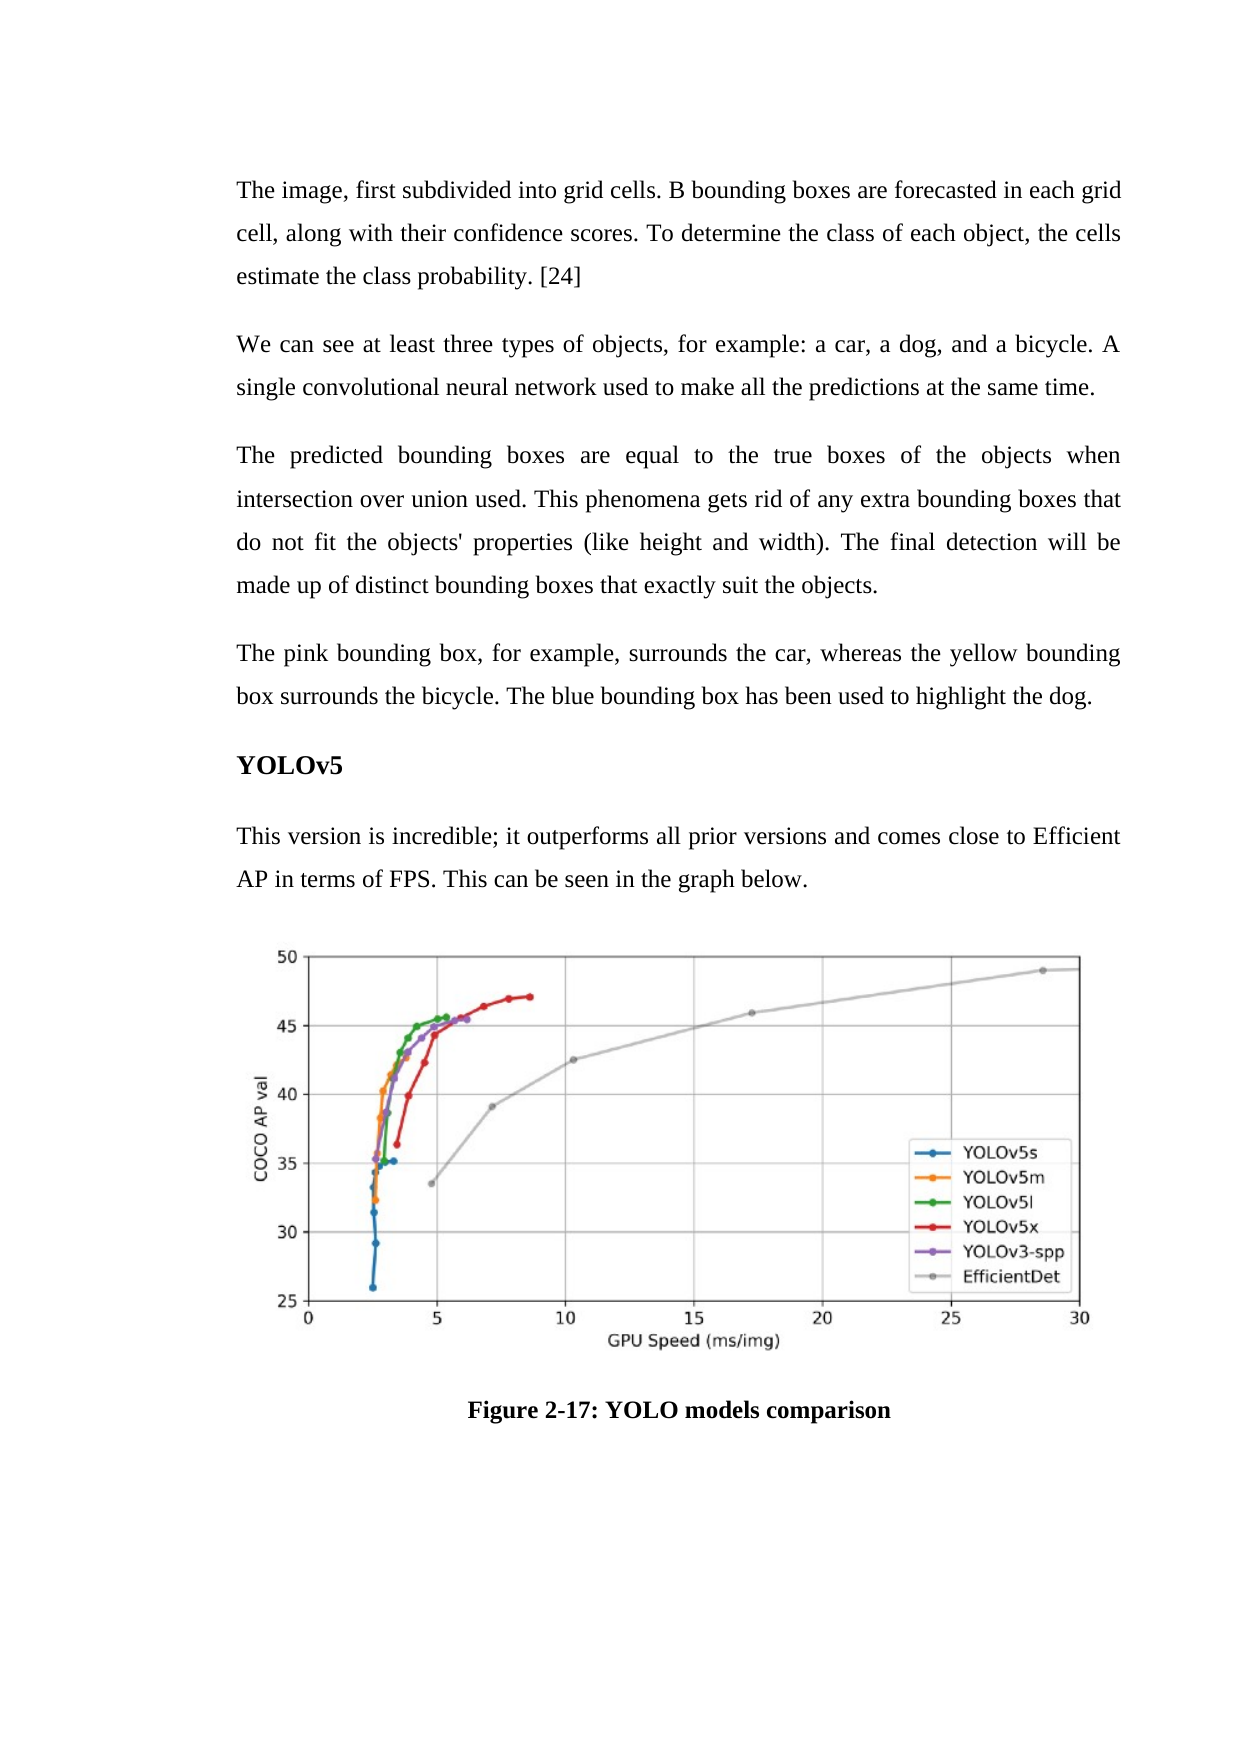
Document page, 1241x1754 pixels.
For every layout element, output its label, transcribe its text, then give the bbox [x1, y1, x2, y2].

subtitle YOLOv5 [236, 749, 1087, 781]
text The predicted bounding boxes are equal to the true boxes of the objects when intersection over union used. This phenomena gets rid of any extra bounding boxes that do not fit the objects' properties (like height and width). The final detection will be made up of distinct bounding boxes that exactly suit the objects. [236, 441, 1122, 599]
text This version is incredible; it outperforms all prior versions and comes close to Efficient AP in terms of FPS. This can be seen in the graph below. [236, 821, 1122, 893]
picture [236, 932, 1108, 1368]
text The pink bounding box, for example, surrounds the car, whereas the yellow bounding box surrounds the bicycle. The blue bounding box has been used to highlight the dog. [236, 638, 1122, 710]
text Figure -: YOLO models comparison [236, 1395, 1122, 1424]
text We can see at least three types of objects, for example: a car, a dog, and a bicycle. A single convolutional neural network used to make all the predictions at the same time. [236, 329, 1122, 401]
text The image, first subdivided into grid cells. B bounding boxes are forecasted in each grid cell, along with their confidence scores. To determine the class of each object, the cells estimate the class probability. [24] [236, 175, 1122, 290]
